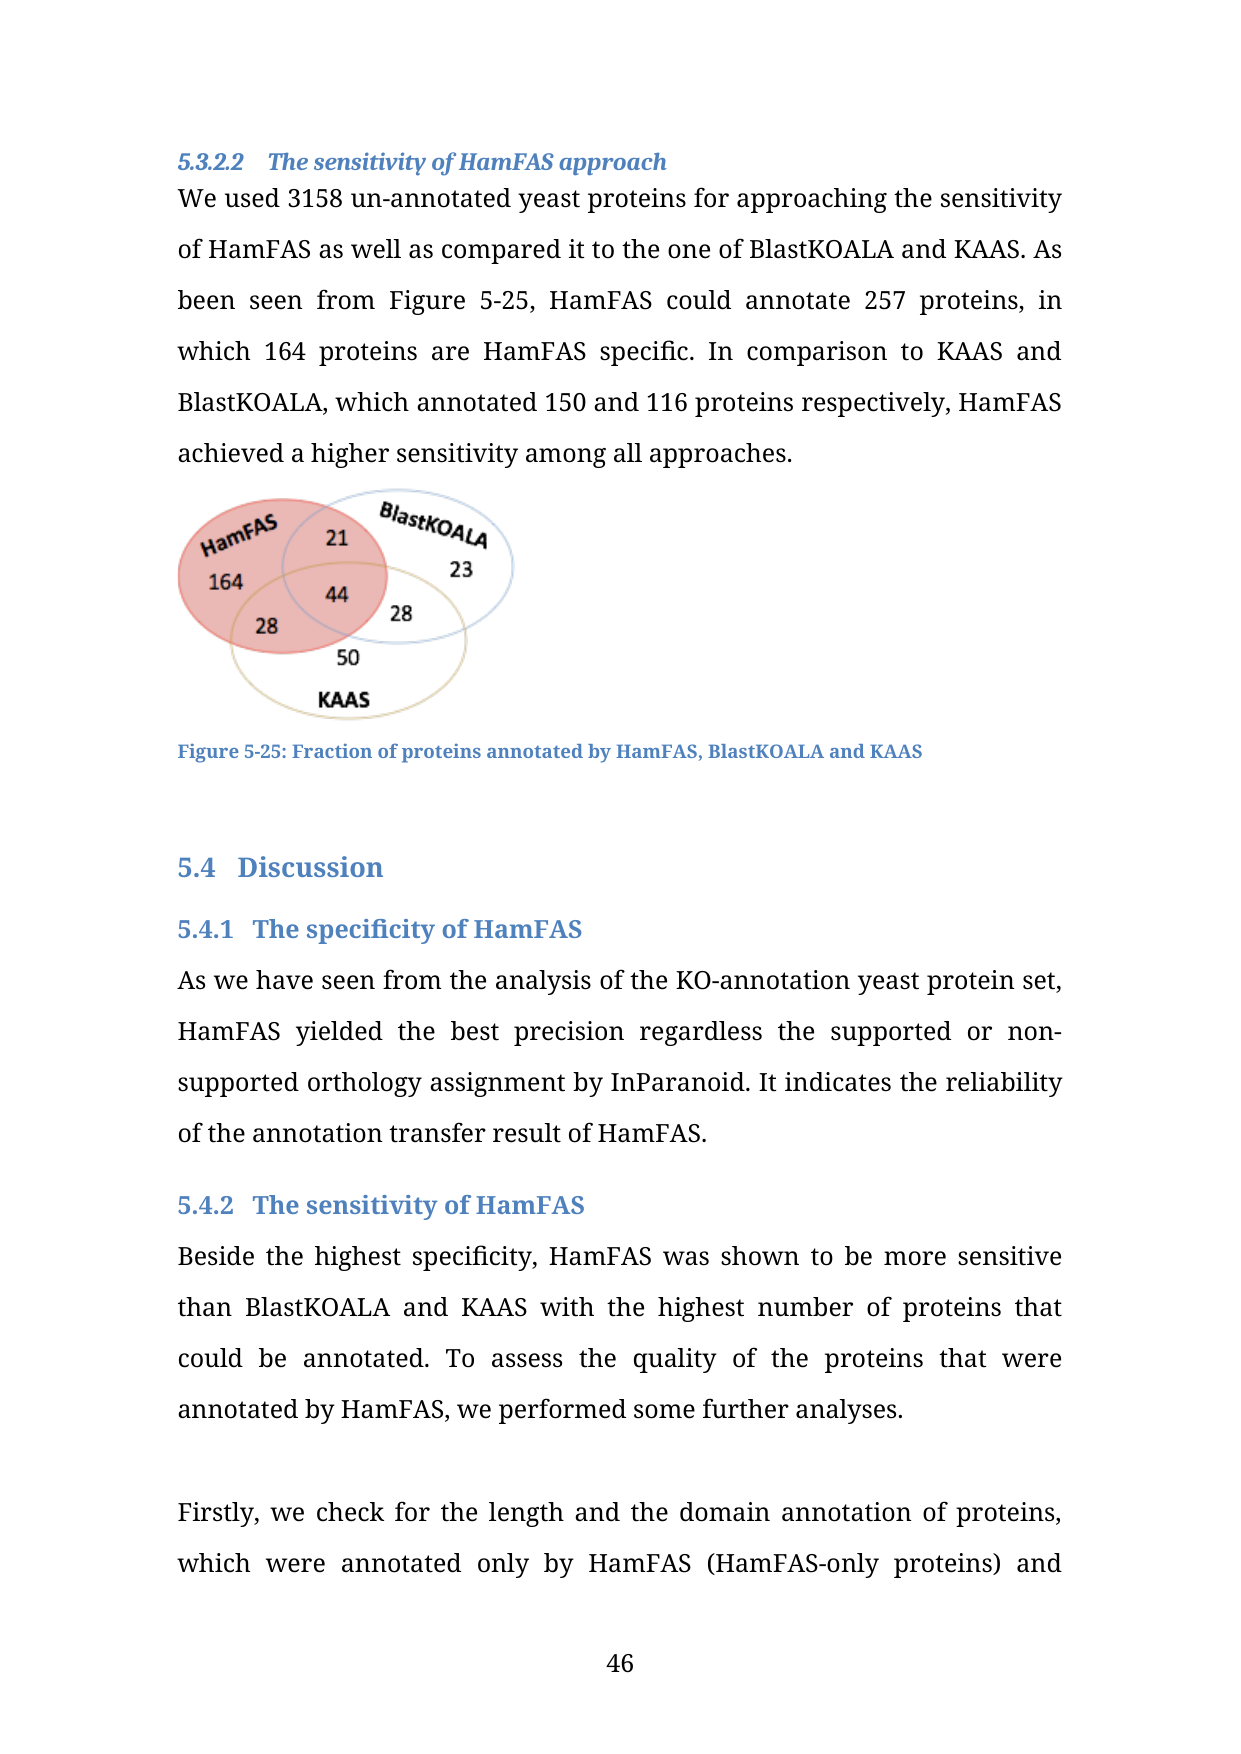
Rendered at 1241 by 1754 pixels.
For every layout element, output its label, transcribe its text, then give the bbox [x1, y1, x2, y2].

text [177, 1494, 1063, 1579]
subtitle The sensitivity of HamFAS approach [177, 148, 1063, 176]
subtitle Discussion [177, 849, 1063, 886]
text Beside the highest specificity, HamFAS was shown to be more sensitive than BlastKOALA and KAAS with the highest number of proteins that could be annotated. To assess the quality of the proteins that were annotated by HamFAS, we performed some further analyses. [177, 1239, 1063, 1426]
subtitle The specificity of HamFAS [177, 912, 1063, 946]
picture [177, 487, 515, 722]
subtitle The sensitivity of HamFAS [177, 1188, 1063, 1222]
text As we have seen from the analysis of the KO-annotation yeast protein set, HamFAS yielded the best precision regardless the supported or non-supported orthology assignment by InParanoid. It indicates the reliability of the annotation transfer result of HamFAS. [177, 963, 1063, 1150]
